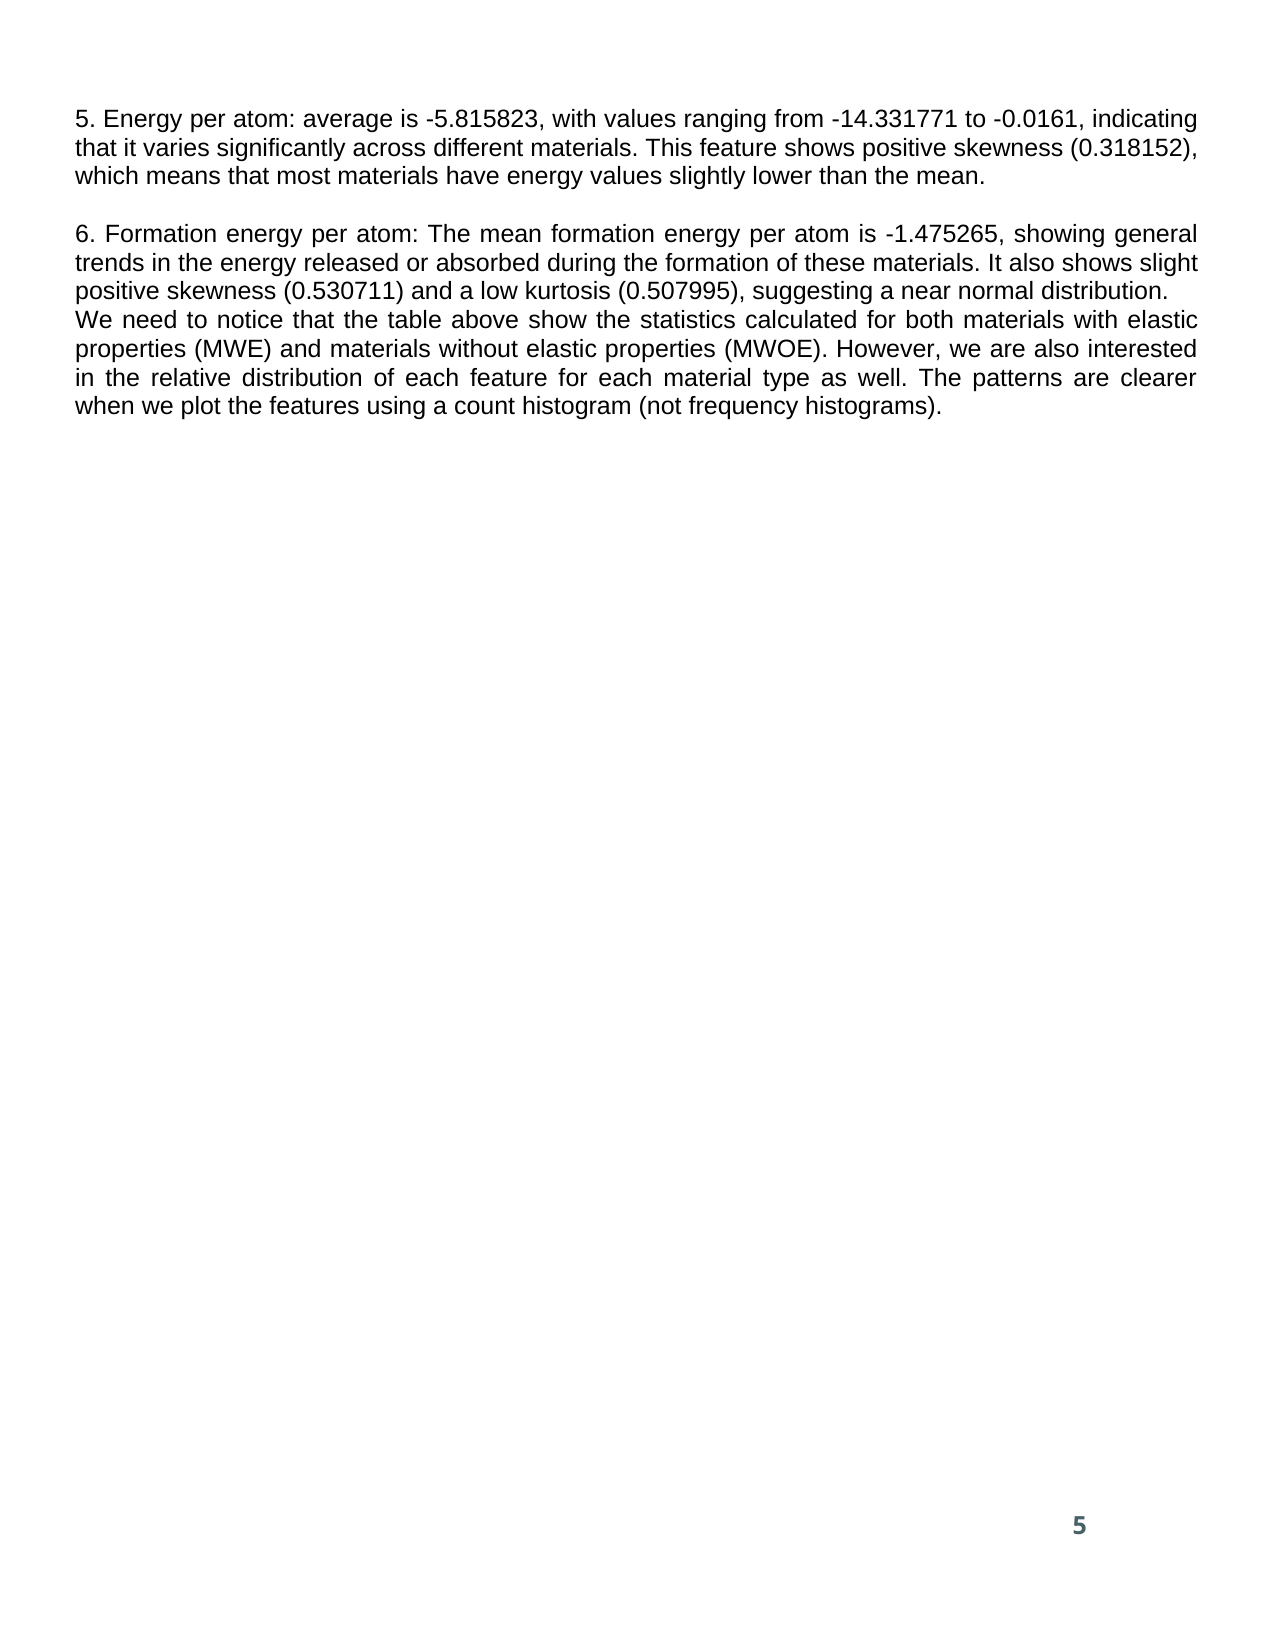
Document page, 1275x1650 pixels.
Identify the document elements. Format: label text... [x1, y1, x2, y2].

text We need to notice that the table above show the statistics calculated for both materials with elastic properties (MWE) and materials without elastic properties (MWOE). However, we are also interested in the relative distribution of each feature for each material type as well. The patterns are clearer when we plot the features using a count histogram (not frequency histograms). [75, 305, 1200, 420]
text 5. Energy per atom: average is -5.815823, with values ranging from -14.331771 to -0.0161, indicating that it varies significantly across different materials. This feature shows positive skewness (0.318152), which means that most materials have energy values slightly lower than the mean. [75, 104, 1200, 190]
text 6. Formation energy per atom: The mean formation energy per atom is -1.475265, showing general trends in the energy released or absorbed during the formation of these materials. It also shows slight positive skewness (0.530711) and a low kurtosis (0.507995), suggesting a near normal distribution. [75, 219, 1200, 305]
